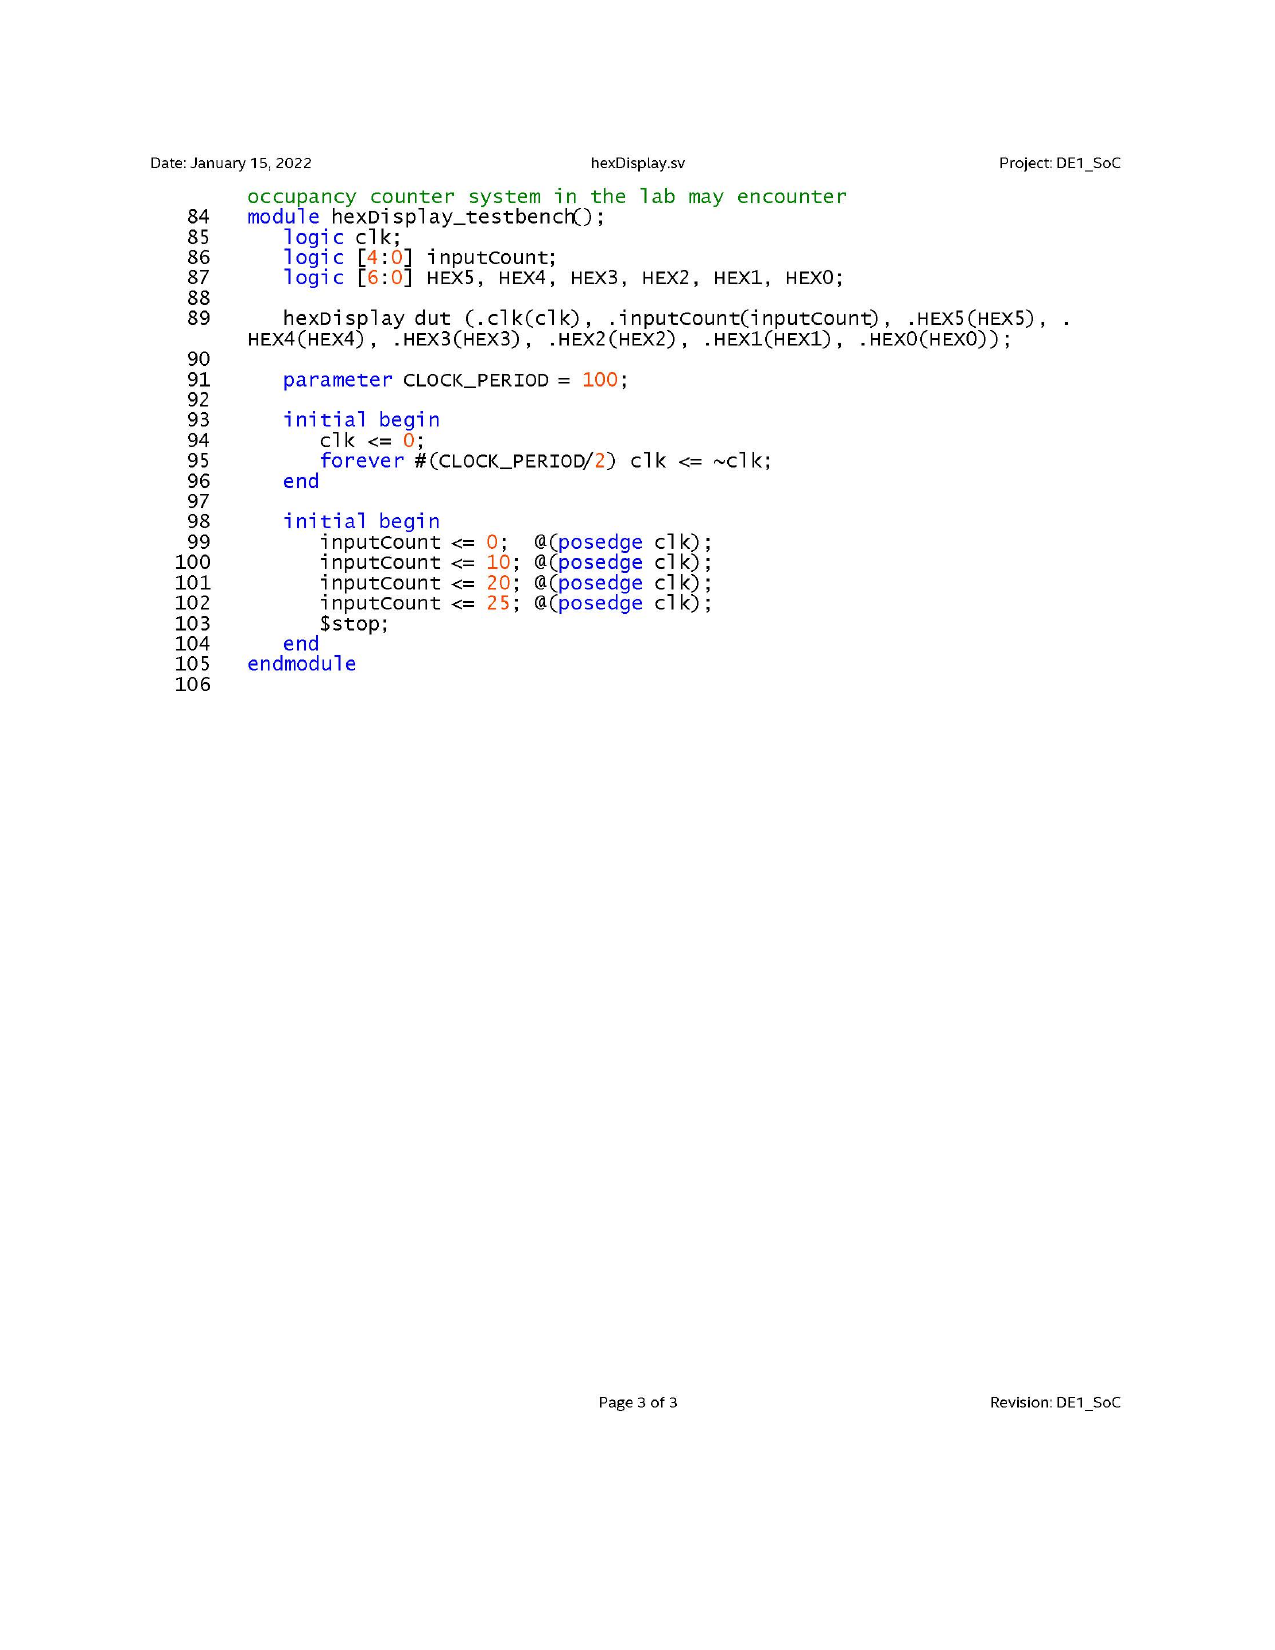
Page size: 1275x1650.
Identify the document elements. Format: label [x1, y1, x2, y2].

picture [150, 150, 1125, 1412]
